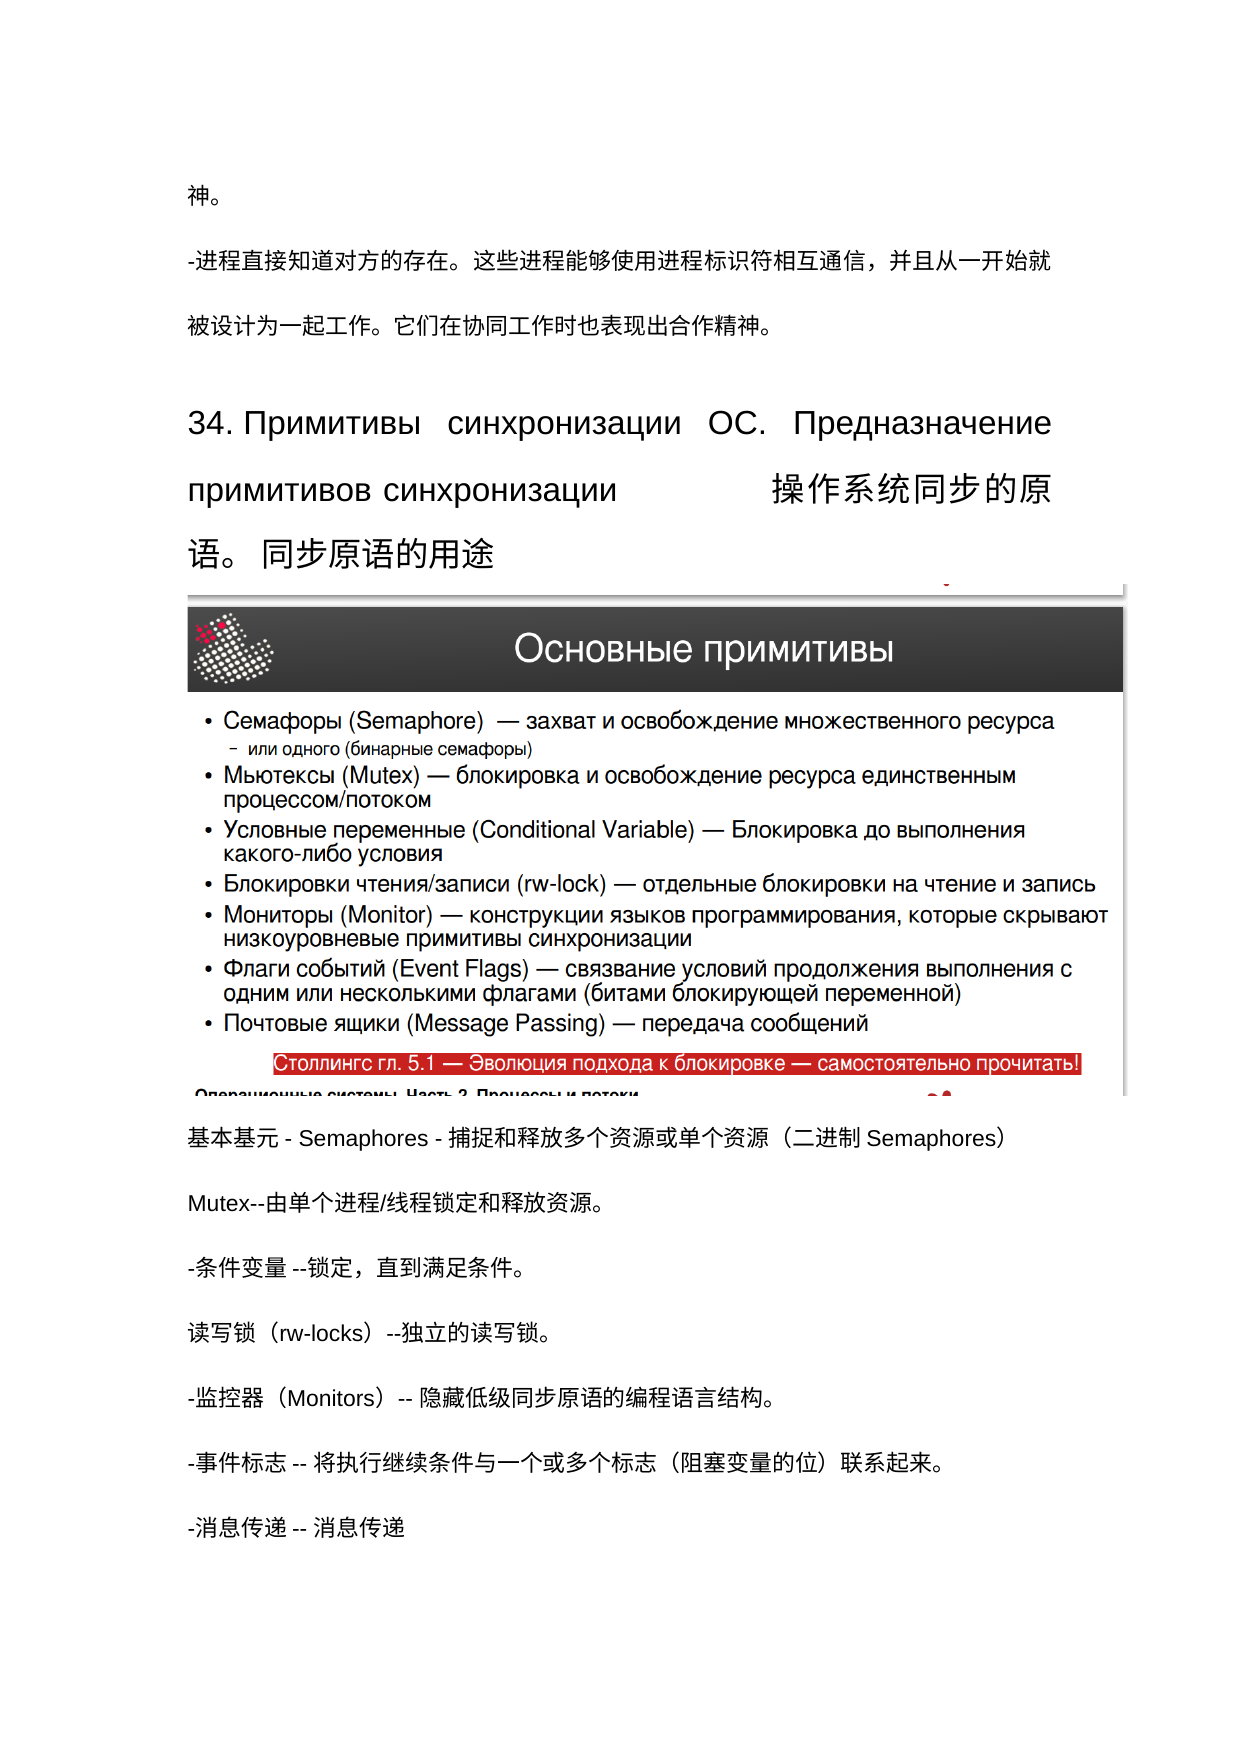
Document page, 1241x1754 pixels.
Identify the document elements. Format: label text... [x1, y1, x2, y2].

list -条件变量 --锁定，直到满足条件。 [187, 1234, 1053, 1299]
list Примитивы синхронизации ОС. Предназначение примитивов синхронизации 操作系统同步的原语。 同步原语的用途 [187, 389, 1053, 584]
list -事件标志 -- 将执行继续条件与一个或多个标志（阻塞变量的位）联系起来。 [187, 1429, 1053, 1494]
list Mutex--由单个进程/线程锁定和释放资源。 [187, 1169, 1053, 1234]
list -监控器（Monitors）-- 隐藏低级同步原语的编程语言结构。 [187, 1364, 1053, 1429]
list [187, 162, 1053, 227]
list -消息传递 -- 消息传递 [187, 1494, 1053, 1559]
list 读写锁（rw-locks）--独立的读写锁。 [187, 1299, 1053, 1364]
list 基本基元 - Semaphores - 捕捉和释放多个资源或单个资源（二进制 Semaphores） [187, 1104, 1053, 1169]
list -进程直接知道对方的存在。这些进程能够使用进程标识符相互通信，并且从一开始就被设计为一起工作。它们在协同工作时也表现出合作精神。 [187, 227, 1053, 357]
picture [187, 584, 1129, 1096]
